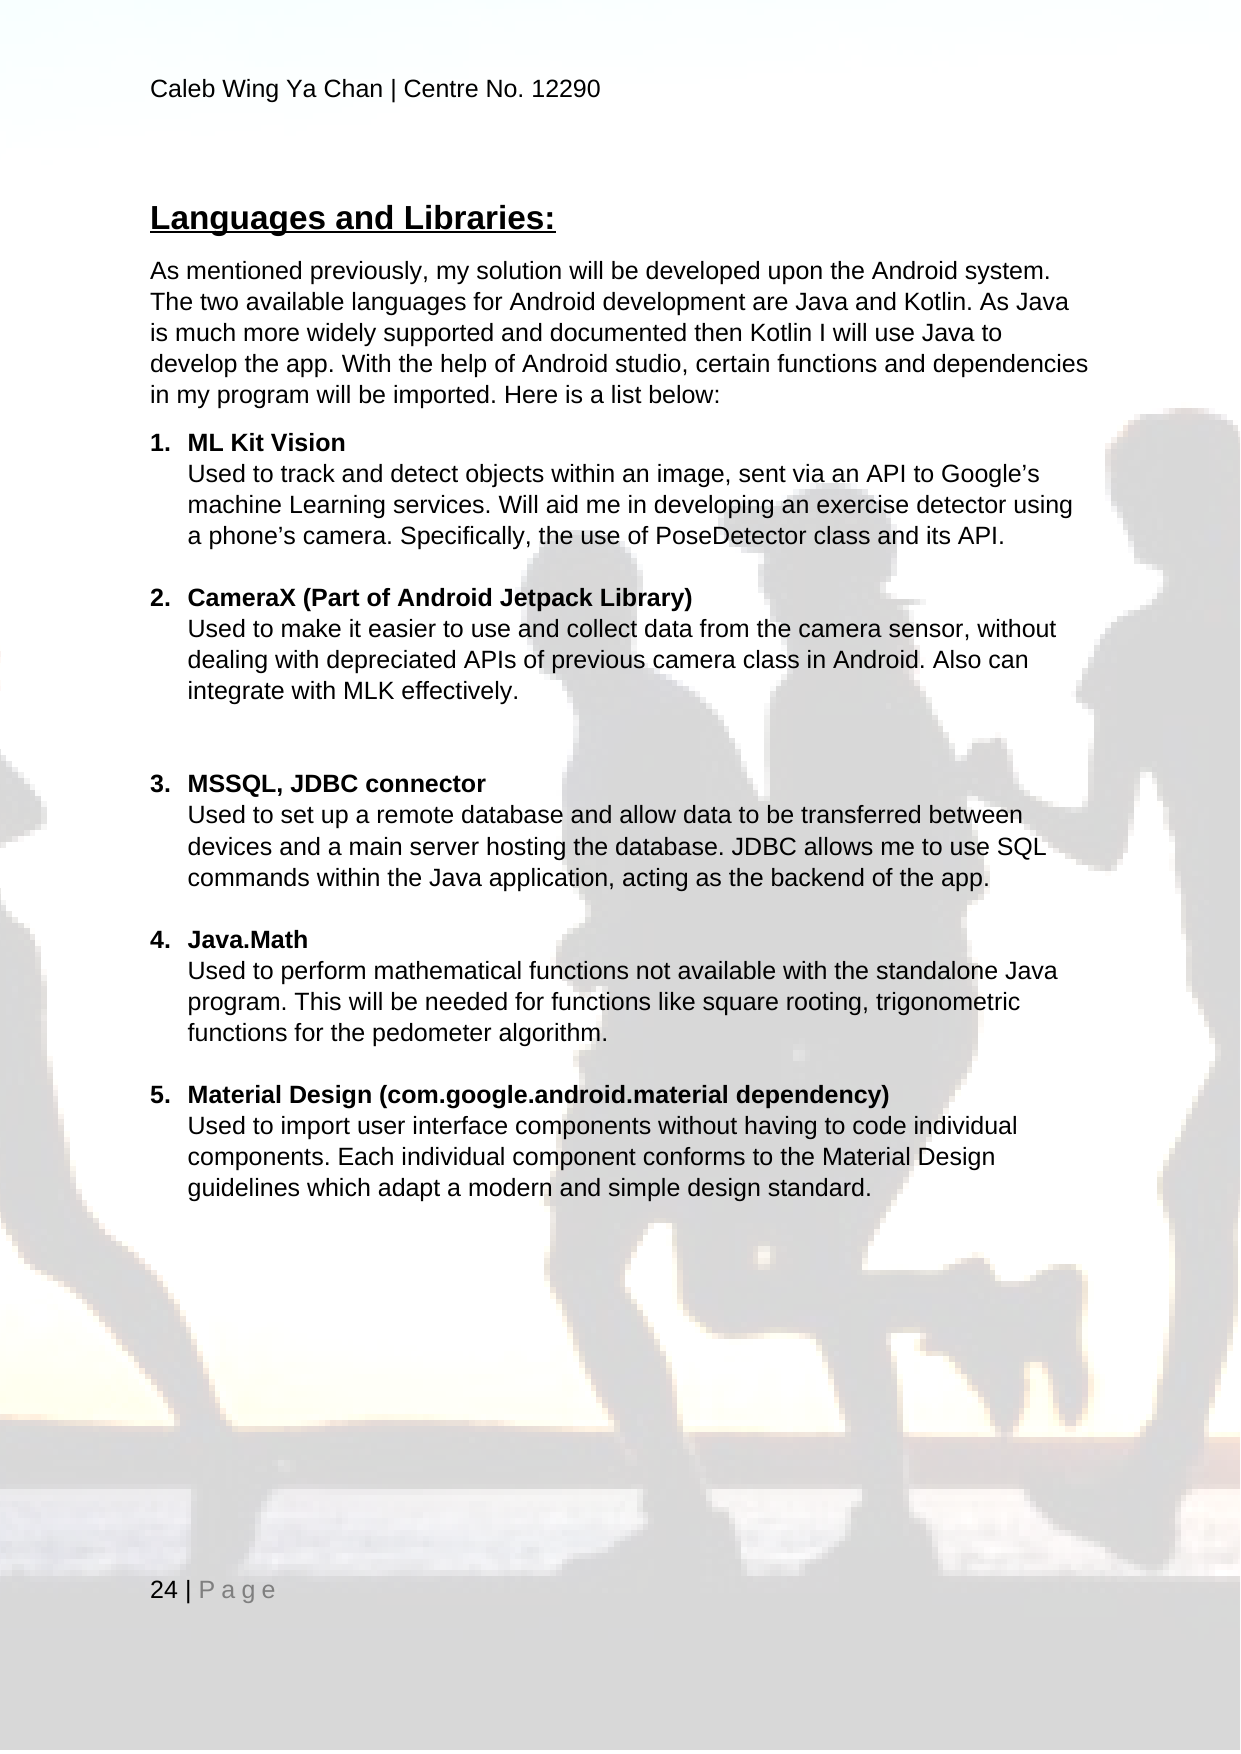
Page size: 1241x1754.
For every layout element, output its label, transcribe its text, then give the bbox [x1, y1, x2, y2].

text As mentioned previously, my solution will be developed upon the Android system. The two available languages for Android development are Java and Kotlin. As Java is much more widely supported and documented then Kotlin I will use Java to develop the app. With the help of Android studio, certain functions and dependencies in my program will be imported. Here is a list below: [150, 256, 1090, 409]
list ML Kit Vision [150, 428, 1090, 457]
list Java.Math [150, 924, 1090, 953]
list CameraX (Part of Android Jetpack Library) [150, 583, 1090, 612]
list Used to perform mathematical functions not available with the standalone Java program. This will be needed for functions like square rooting, trigonometric functions for the pedometer algorithm. [187, 956, 1090, 1046]
list Used to set up a remote database and allow data to be transferred between devices and a main server hosting the database. JDBC allows me to use SQL commands within the Java application, acting as the backend of the app. [187, 800, 1090, 891]
list Material Design (com.google.android.material dependency) [150, 1080, 1090, 1108]
list Used to track and detect objects within an image, sent via an API to Google’s machine Learning services. Will aid me in developing an exercise detector using a phone’s camera. Specifically, the use of PoseDetector class and its API. [187, 459, 1090, 550]
text Languages and Libraries: [150, 198, 1090, 236]
list Used to make it easier to use and collect data from the camera sensor, without dealing with depreciated APIs of previous camera class in Android. Also can integrate with MLK effectively. [187, 614, 1090, 705]
list Used to import user interface components without having to code individual components. Each individual component conforms to the Material Design guidelines which adapt a modern and simple design standard. [187, 1111, 1090, 1202]
list MSSQL, JDBC connector [150, 769, 1090, 798]
